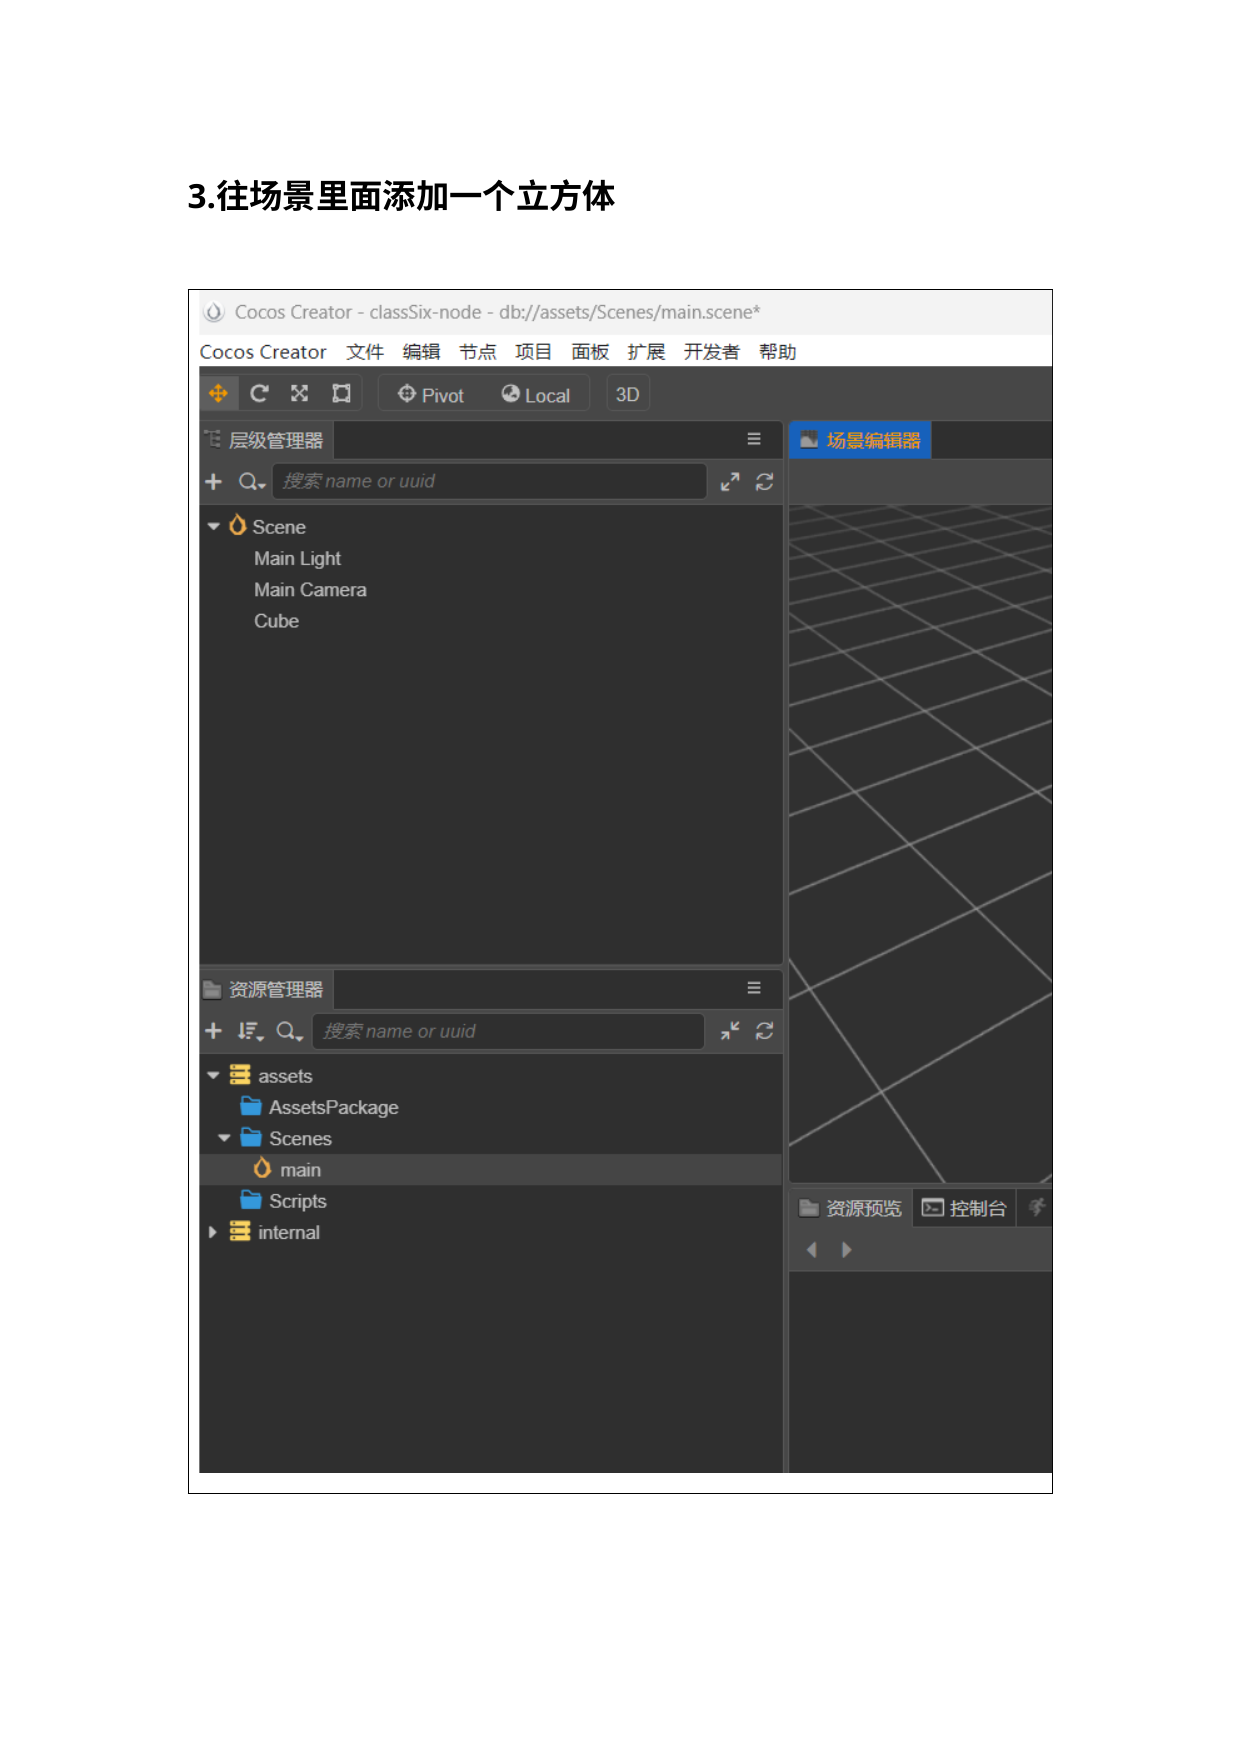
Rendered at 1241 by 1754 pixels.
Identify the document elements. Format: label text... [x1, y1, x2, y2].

picture [199, 290, 1053, 1473]
table_header [189, 290, 1052, 1493]
subtitle 3.往场景里面添加一个立方体 [187, 162, 1053, 227]
